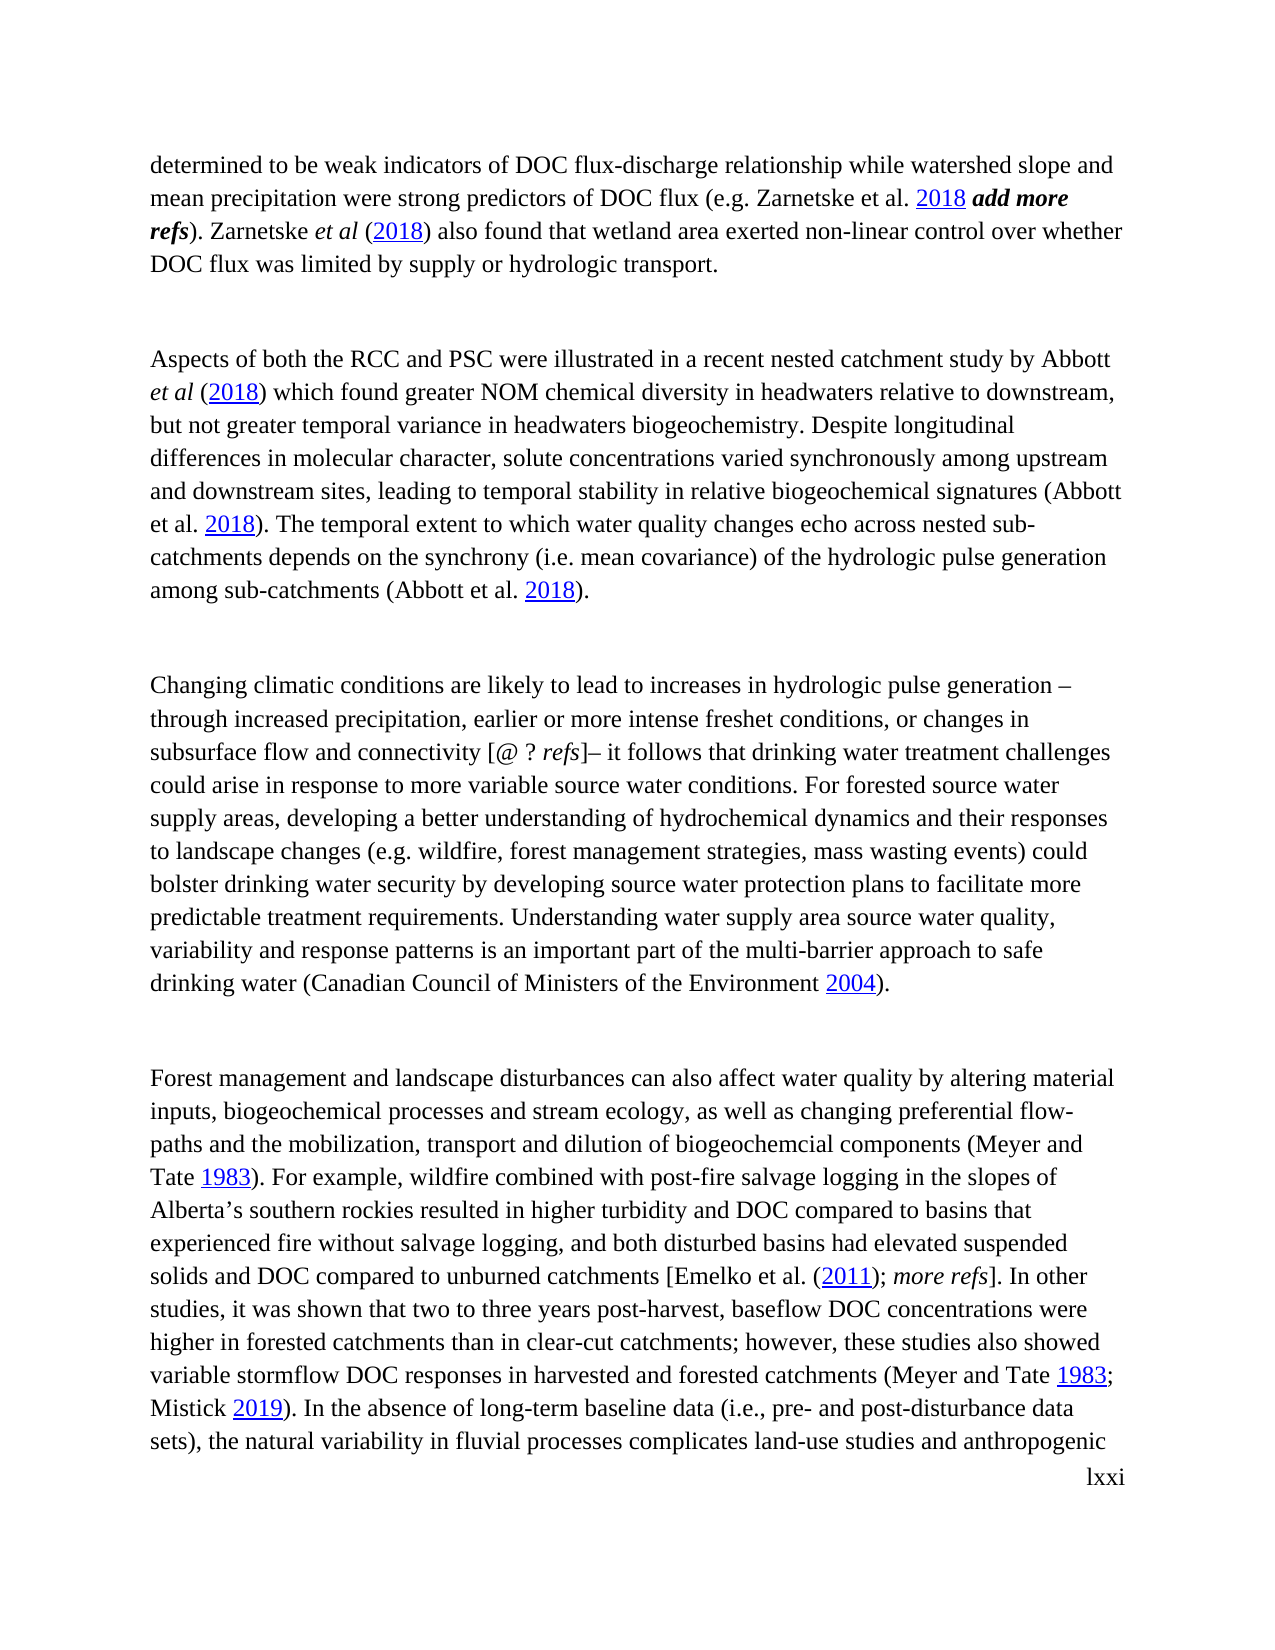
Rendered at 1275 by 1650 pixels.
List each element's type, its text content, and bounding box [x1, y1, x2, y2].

text Changing climatic conditions are likely to lead to increases in hydrologic pulse generation – through increased precipitation, earlier or more intense freshet conditions, or changes in subsurface flow and connectivity [@ ? refs]– it follows that drinking water treatment challenges could arise in response to more variable source water conditions. For forested source water supply areas, developing a better understanding of hydrochemical dynamics and their responses to landscape changes (e.g. wildfire, forest management strategies, mass wasting events) could bolster drinking water security by developing source water protection plans to facilitate more predictable treatment requirements. Understanding water supply area source water quality, variability and response patterns is an important part of the multi-barrier approach to safe drinking water (Canadian Council of Ministers of the Environment 2004). [150, 671, 1125, 997]
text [150, 1063, 1125, 1455]
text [150, 150, 1125, 278]
text Aspects of both the RCC and PSC were illustrated in a recent nested catchment study by Abbott et al (2018) which found greater NOM chemical diversity in headwaters relative to downstream, but not greater temporal variance in headwaters biogeochemistry. Despite longitudinal differences in molecular character, solute concentrations varied synchronously among upstream and downstream sites, leading to temporal stability in relative biogeochemical signatures (Abbott et al. 2018). The temporal extent to which water quality changes echo across nested sub-catchments depends on the synchrony (i.e. mean covariance) of the hydrologic pulse generation among sub-catchments (Abbott et al. 2018). [150, 344, 1125, 604]
